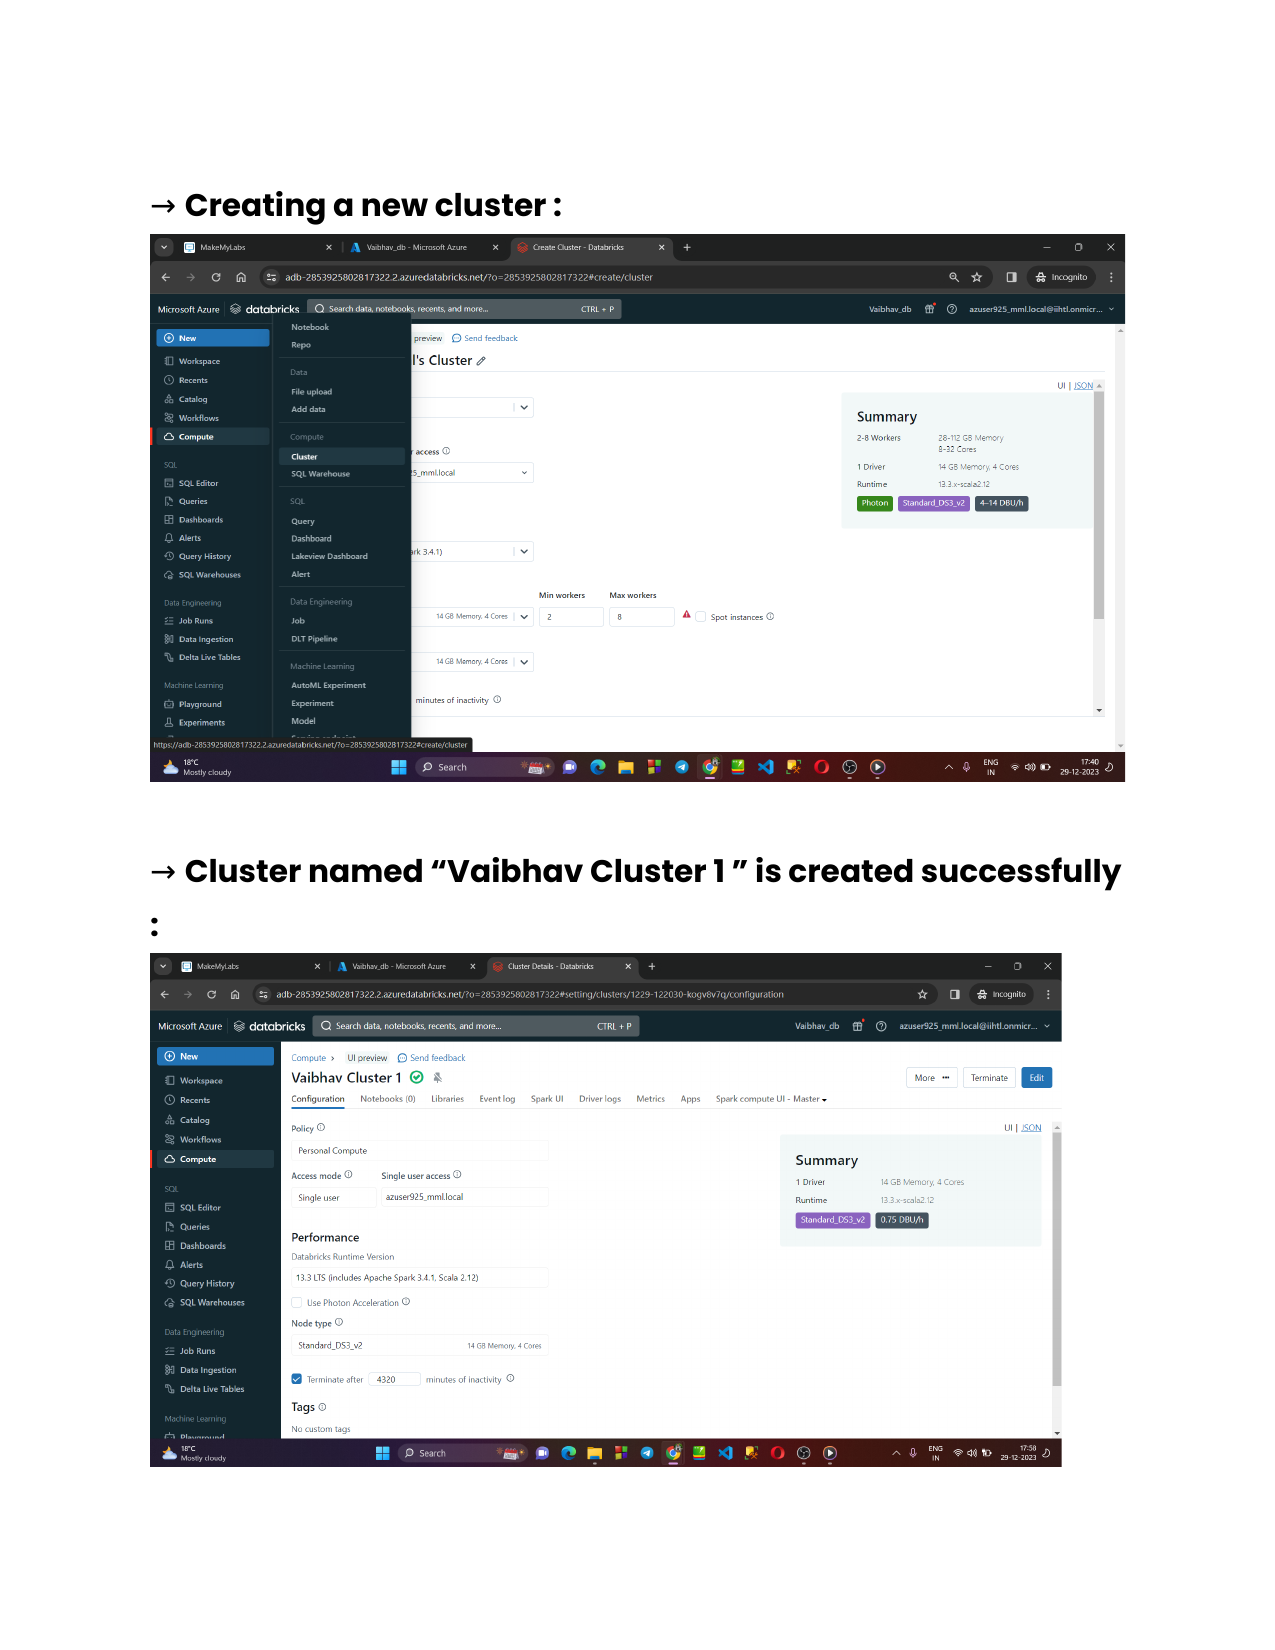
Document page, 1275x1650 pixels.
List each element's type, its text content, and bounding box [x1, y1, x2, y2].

picture [150, 234, 1125, 782]
picture [150, 953, 1062, 1467]
text → Cluster named “Vaibhav Cluster 1 ” is created successfully : [150, 846, 1125, 947]
text → Creating a new cluster : [150, 180, 1125, 227]
